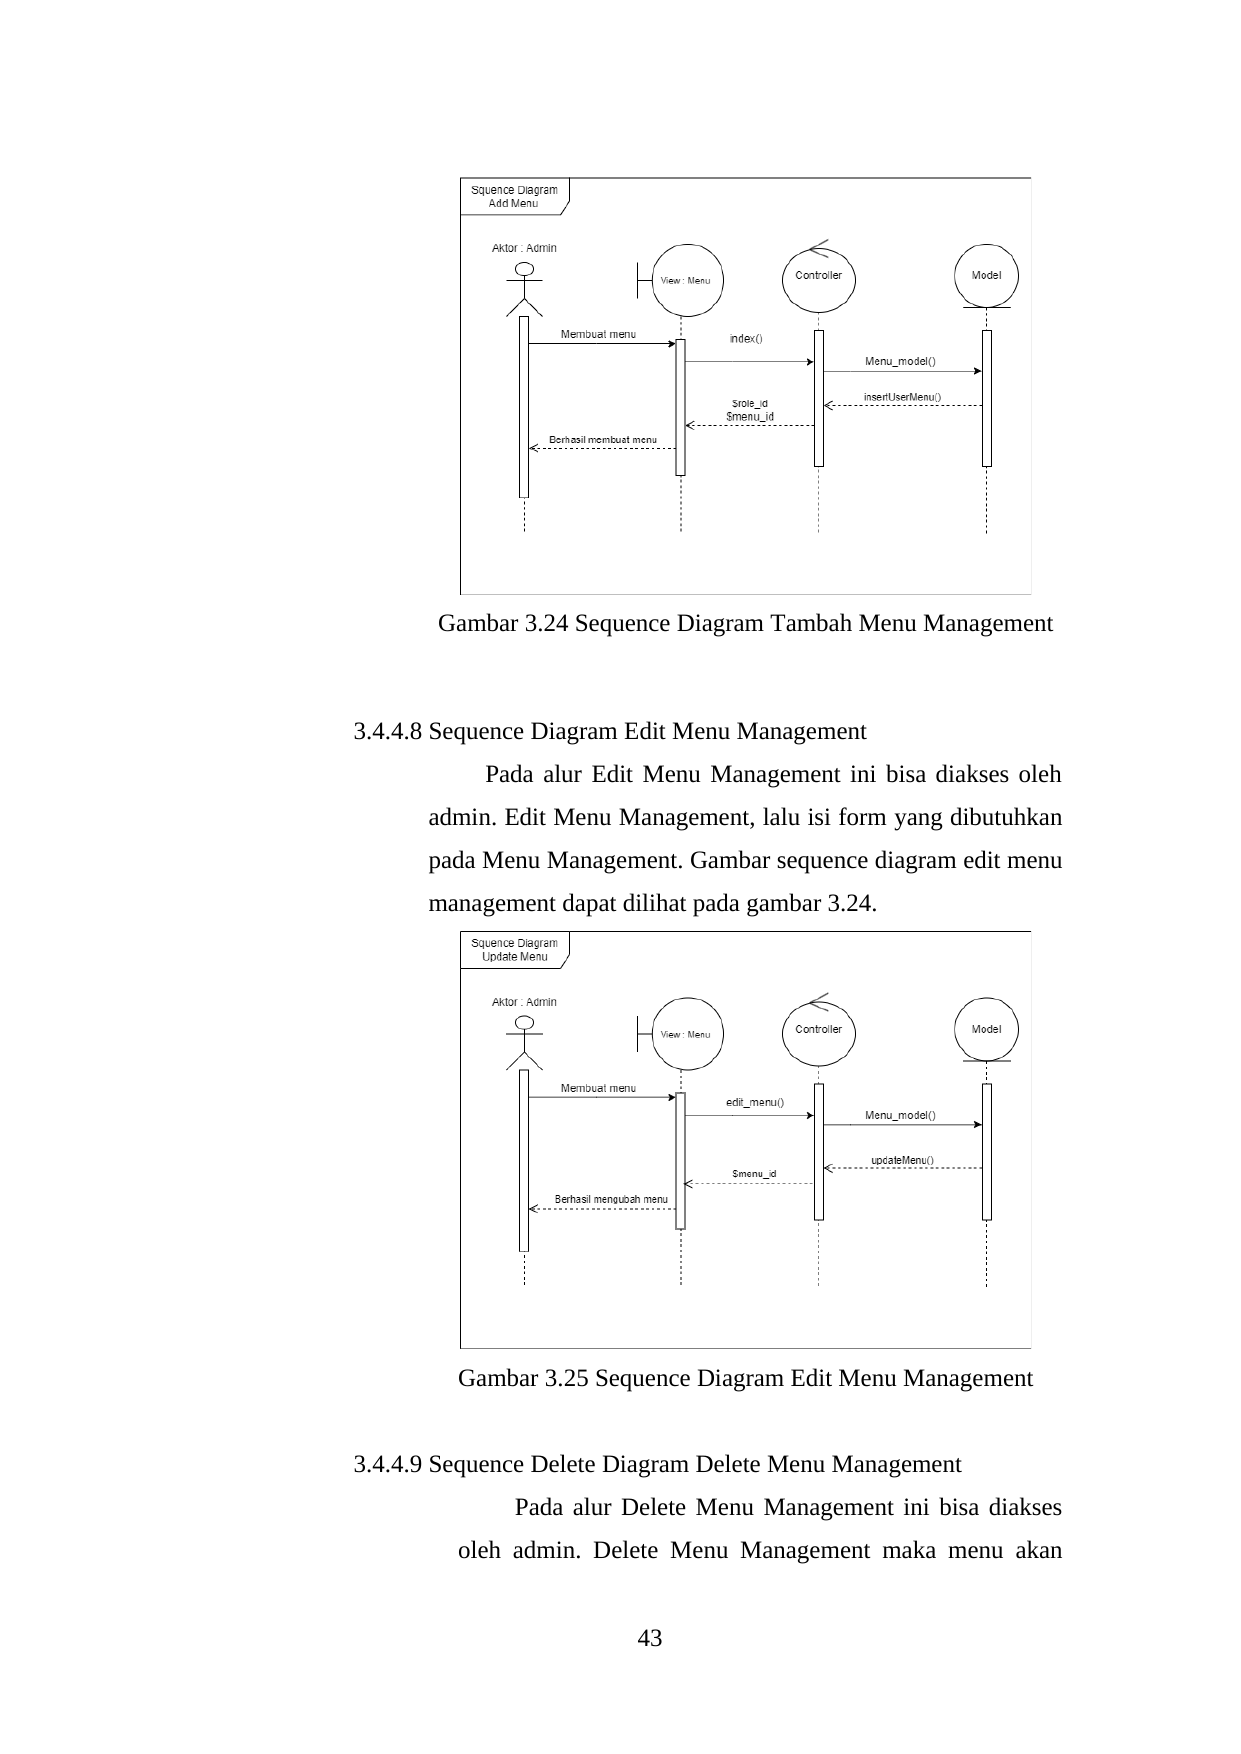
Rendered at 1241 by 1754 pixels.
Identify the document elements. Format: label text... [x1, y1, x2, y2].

picture [460, 177, 1032, 595]
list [458, 1492, 1063, 1564]
picture [460, 931, 1032, 1349]
list Pada alur Edit Menu Management ini bisa diakses oleh admin. Edit Menu Management, lalu isi form yang dibutuhkan pada Menu Management. Gambar sequence diagram edit menu management dapat dilihat pada gambar 3.24. [428, 759, 1063, 917]
list Sequence Delete Diagram Delete Menu Management [353, 1449, 1063, 1478]
list Sequence Diagram Edit Menu Management [353, 716, 1063, 745]
